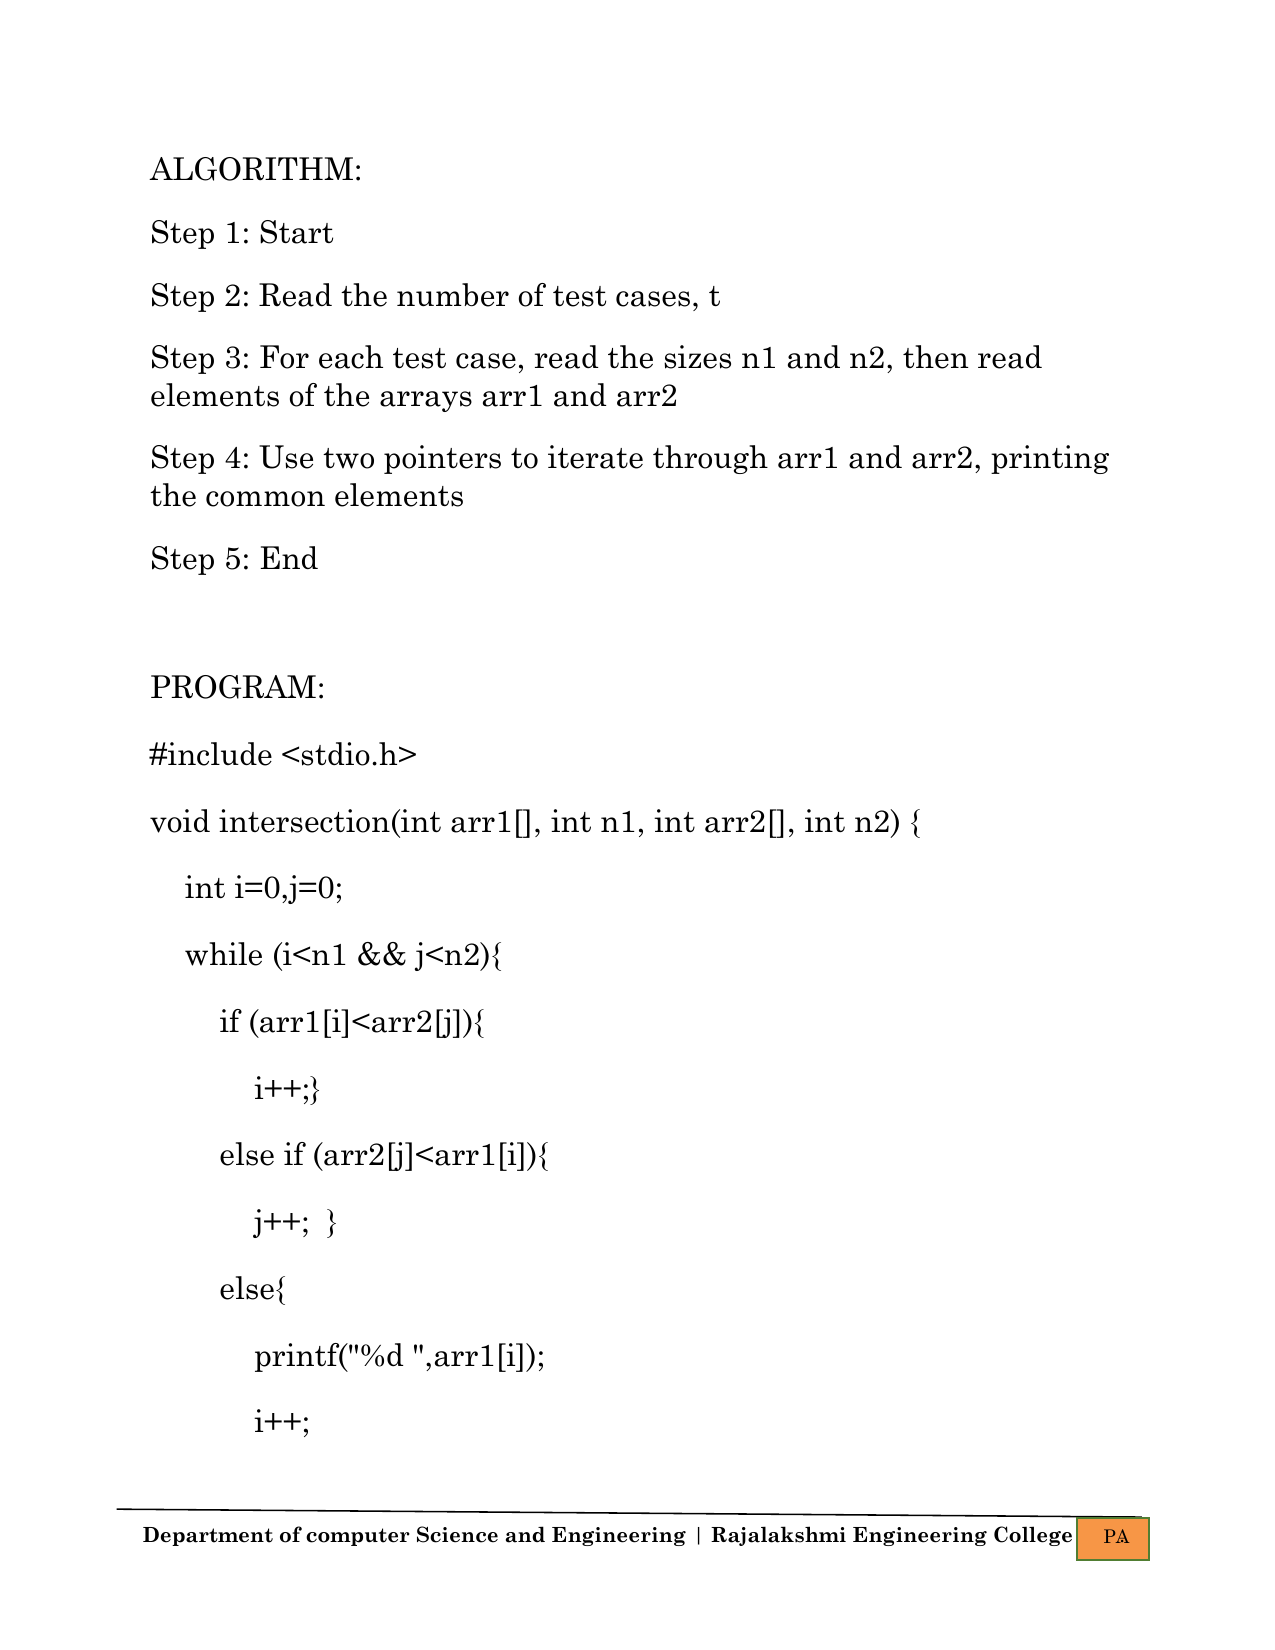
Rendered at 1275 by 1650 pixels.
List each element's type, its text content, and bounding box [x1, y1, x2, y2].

text if (arr1[i]<arr2[j]){ [150, 1001, 1125, 1039]
text ALGORITHM: [150, 150, 1125, 188]
text printf("%d ",arr1[i]); [150, 1335, 1125, 1373]
text i++; [150, 1402, 1125, 1440]
text j++; } [150, 1202, 1125, 1239]
text int i=0,j=0; [150, 868, 1125, 906]
text #include <stdio.h> [150, 734, 1125, 772]
text Step 5: End [150, 538, 1125, 576]
text Step 1: Start [150, 213, 1125, 250]
text while (i<n1 && j<n2){ [150, 935, 1125, 972]
text Step 3: For each test case, read the sizes n1 and n2, then read elements of the arrays arr1 and arr2 [150, 338, 1125, 413]
text else if (arr2[j]<arr1[i]){ [150, 1135, 1125, 1173]
text else{ [150, 1268, 1125, 1306]
text Step 4: Use two pointers to iterate through arr1 and arr2, printing the common elements [150, 438, 1125, 513]
text PROGRAM: [150, 668, 1125, 705]
text i++;} [150, 1068, 1125, 1106]
text void intersection(int arr1[], int n1, int arr2[], int n2) { [150, 801, 1125, 839]
text Step 2: Read the number of test cases, t [150, 275, 1125, 313]
